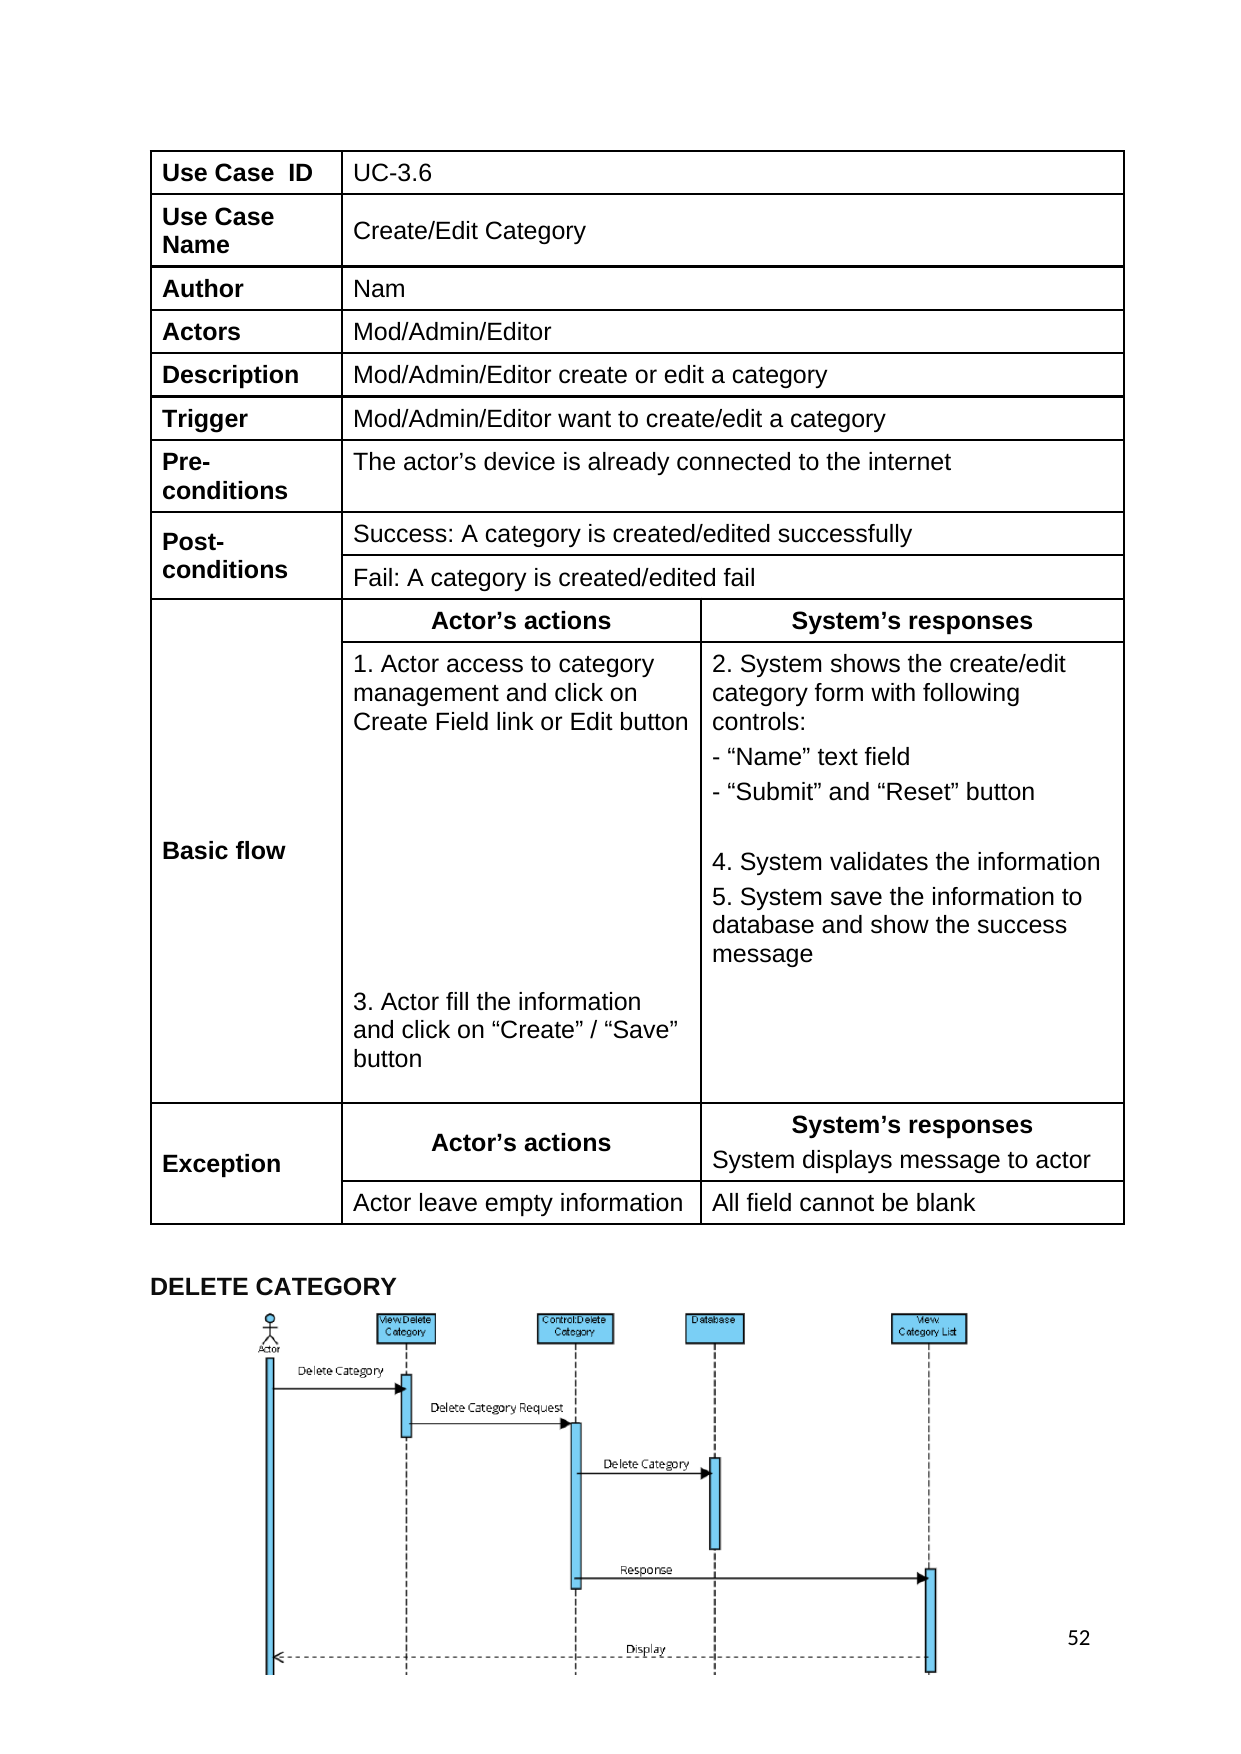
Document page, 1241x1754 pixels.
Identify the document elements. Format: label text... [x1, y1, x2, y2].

table_cell Mod/Admin/Editor create or edit a category [343, 354, 1123, 395]
subtitle DELETE CATEGORY [150, 1272, 1090, 1301]
table_cell Mod/Admin/Editor want to create/edit a category [343, 398, 1123, 439]
table_cell Actor’s actions [343, 600, 700, 641]
picture [246, 1311, 974, 1675]
table_cell Author [152, 268, 341, 309]
table_cell Actors [152, 311, 341, 352]
table_cell Actor’s actions [343, 1104, 700, 1180]
table_cell Create/Edit Category [343, 195, 1123, 265]
table_cell The actor’s device is already connected to the internet [343, 441, 1123, 511]
table_cell Use Case Name [152, 195, 341, 265]
table_cell Description [152, 354, 341, 395]
table_cell Actor leave empty information [343, 1182, 700, 1223]
table_cell All field cannot be blank [702, 1182, 1123, 1223]
table_cell Nam [343, 268, 1123, 309]
table_header Use Case ID [152, 152, 341, 193]
table_cell Fail: A category is created/edited fail [343, 556, 1123, 597]
table_cell Basic flow [152, 600, 341, 1102]
table_cell Pre-conditions [152, 441, 341, 511]
table_cell 2. System shows the create/edit category form with following controls: - “Name” text field - “Submit” and “Reset” button 4. System validates the information 5. System save the information to database and show the success message [702, 643, 1123, 1102]
table_cell 1. Actor access to category management and click on Create Field link or Edit button 3. Actor fill the information and click on “Create” / “Save” button [343, 643, 700, 1102]
table_cell Exception [152, 1104, 341, 1223]
table_cell Success: A category is created/edited successfully [343, 513, 1123, 554]
table_header UC-3.6 [343, 152, 1123, 193]
table_cell Post-conditions [152, 513, 341, 597]
table_cell Mod/Admin/Editor [343, 311, 1123, 352]
table_cell System’s responses [702, 600, 1123, 641]
table_cell Trigger [152, 398, 341, 439]
table_cell System’s responses System displays message to actor [702, 1104, 1123, 1180]
